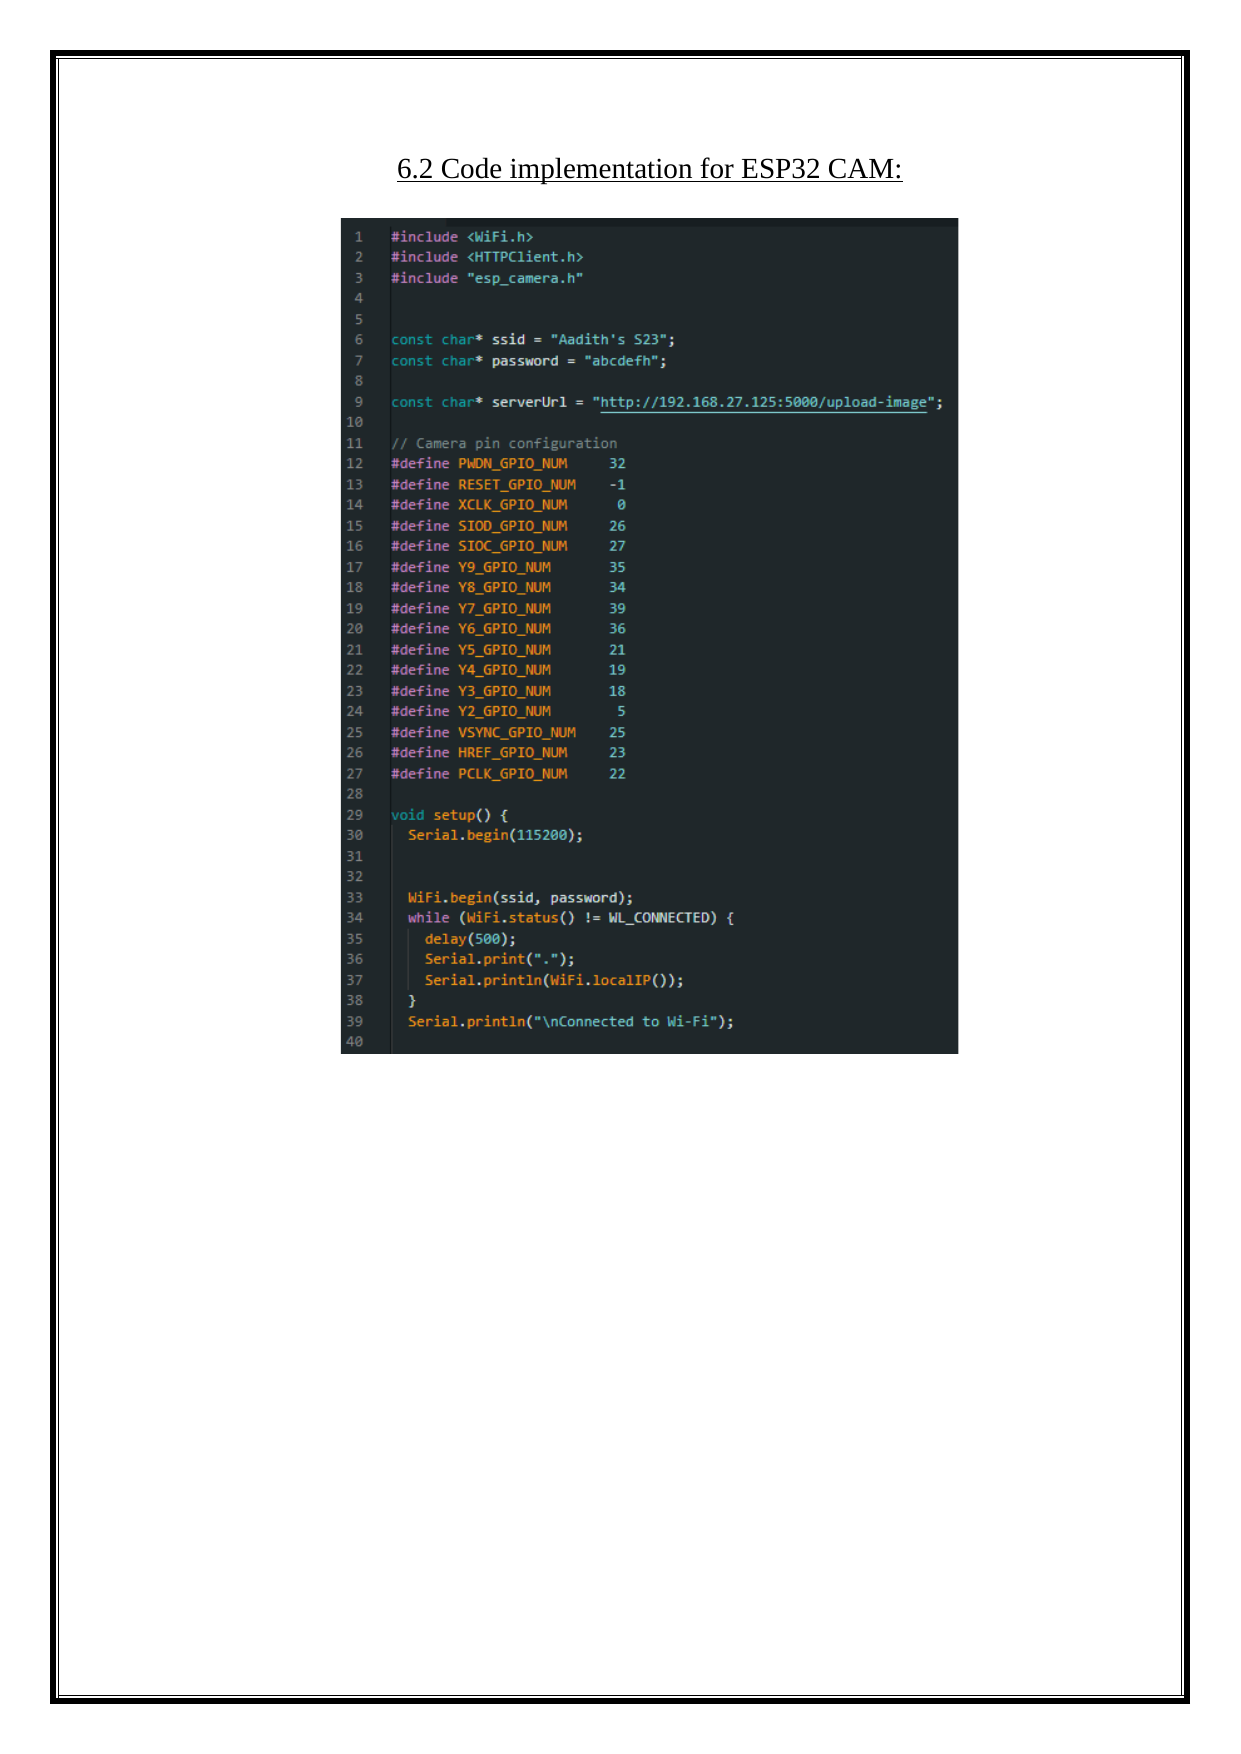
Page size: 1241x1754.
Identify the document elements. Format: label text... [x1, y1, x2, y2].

text 6.2 Code implementation for ESP32 CAM: [177, 152, 1122, 185]
picture [340, 218, 959, 1054]
